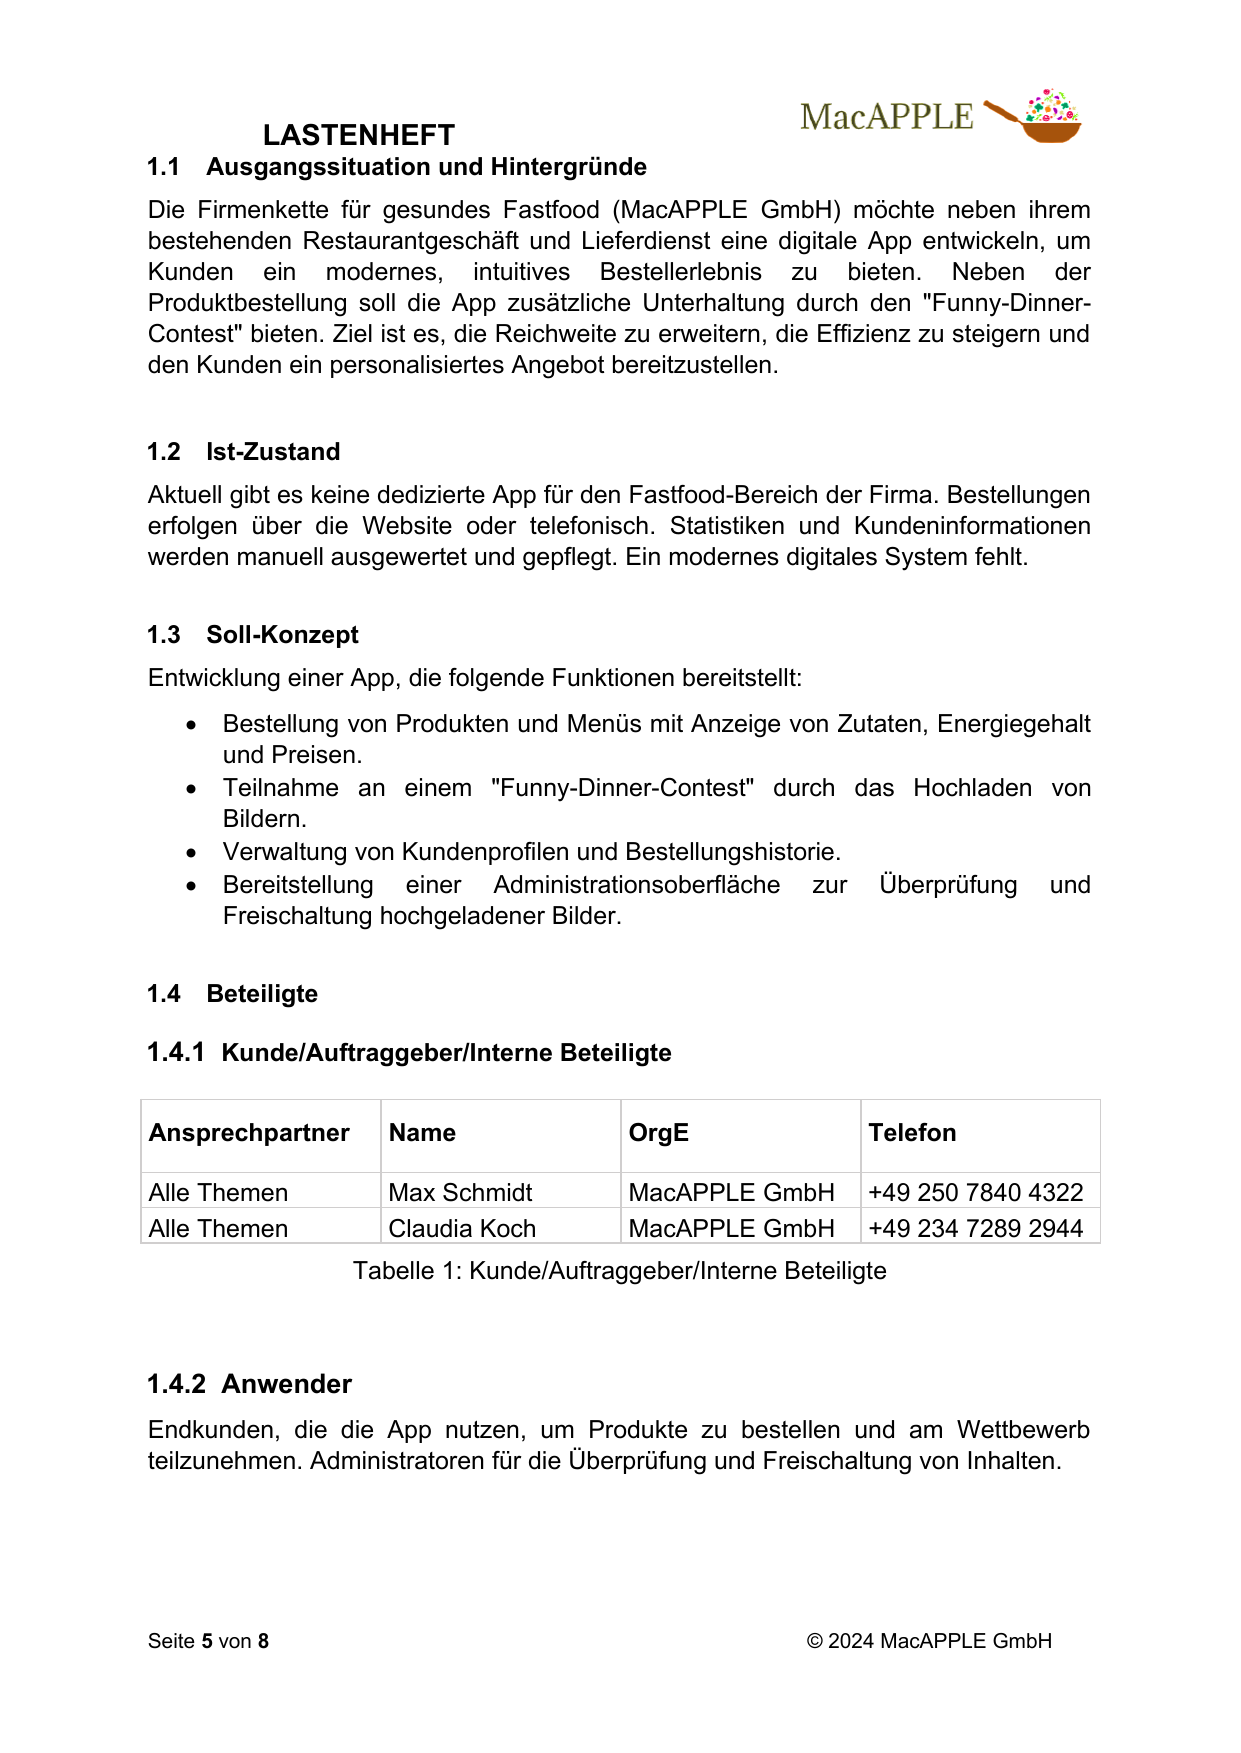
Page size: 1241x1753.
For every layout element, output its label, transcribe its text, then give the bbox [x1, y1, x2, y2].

list Bereitstellung einer Administrationsoberfläche zur Überprüfung und Freischaltung hochgeladener Bilder. [185, 868, 1093, 929]
text Aktuell gibt es keine dedizierte App für den Fastfood-Bereich der Firma. Bestellungen erfolgen über die Website oder telefonisch. Statistiken und Kundeninformationen werden manuell ausgewertet und gepflegt. Ein modernes digitales System fehlt. [148, 480, 1093, 571]
text Tabelle 1: Kunde/Auftraggeber/Interne Beteiligte [148, 1256, 1093, 1285]
table_cell +49 234 7289 2944 [862, 1208, 1100, 1242]
table_header Ansprechpartner [142, 1100, 380, 1171]
text Entwicklung einer App, die folgende Funktionen bereitstellt: [148, 663, 1093, 692]
table_header OrgE [622, 1100, 860, 1171]
text Die Firmenkette für gesundes Fastfood (MacAPPLE GmbH) möchte neben ihrem bestehenden Restaurantgeschäft und Lieferdienst eine digitale App entwickeln, um Kunden ein modernes, intuitives Bestellerlebnis zu bieten. Neben der Produktbestellung soll die App zusätzliche Unterhaltung durch den "Funny-Dinner-Contest" bieten. Ziel ist es, die Reichweite zu erweitern, die Effizienz zu steigern und den Kunden ein personalisiertes Angebot bereitzustellen. [148, 195, 1093, 379]
table_cell Max Schmidt [382, 1173, 620, 1207]
picture [787, 75, 1092, 146]
table_cell Alle Themen [142, 1208, 380, 1242]
table_cell Claudia Koch [382, 1208, 620, 1242]
text Endkunden, die die App nutzen, um Produkte zu bestellen und am Wettbewerb teilzunehmen. Administratoren für die Überprüfung und Freischaltung von Inhalten. [148, 1415, 1093, 1474]
subtitle Ausgangssituation und Hintergründe [146, 152, 1093, 180]
list Bestellung von Produkten und Menüs mit Anzeige von Zutaten, Energiegehalt und Preisen. [185, 707, 1093, 769]
table_cell MacAPPLE GmbH [622, 1173, 860, 1207]
list Teilnahme an einem "Funny-Dinner-Contest" durch das Hochladen von Bildern. [185, 771, 1093, 833]
table_cell Alle Themen [142, 1173, 380, 1207]
list Verwaltung von Kundenprofilen und Bestellungshistorie. [185, 835, 1093, 866]
subtitle Soll-Konzept [146, 620, 1093, 649]
subtitle Ist-Zustand [146, 437, 1093, 465]
table_cell +49 250 7840 4322 [862, 1173, 1100, 1207]
subtitle Anwender [146, 1368, 1093, 1400]
table_cell MacAPPLE GmbH [622, 1208, 860, 1242]
table_header Telefon [862, 1100, 1100, 1171]
table_header Name [382, 1100, 620, 1171]
subtitle Beteiligte [146, 978, 1093, 1007]
subtitle Kunde/Auftraggeber/Interne Beteiligte [146, 1036, 1093, 1067]
